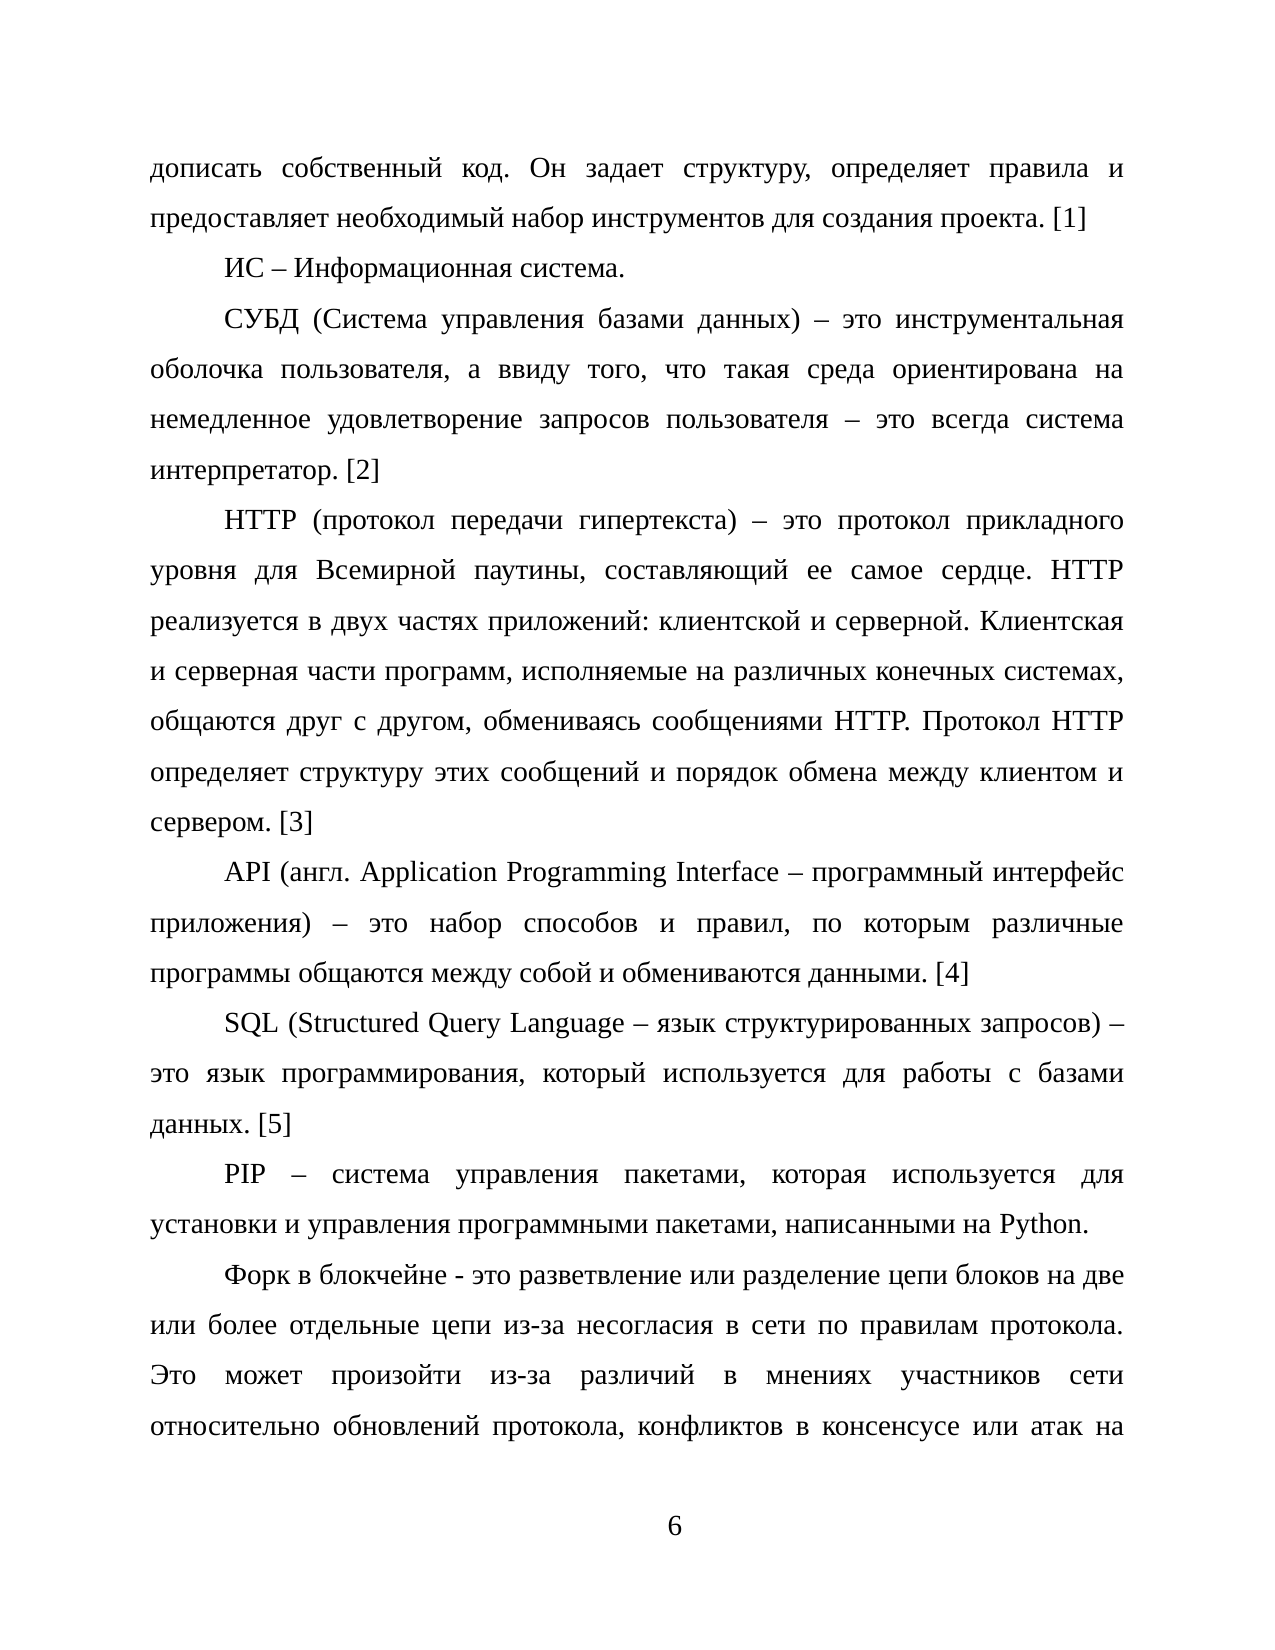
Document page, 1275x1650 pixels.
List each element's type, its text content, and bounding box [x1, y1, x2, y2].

text API (англ. Application Programming Interface – программный интерфейс приложения) – это набор способов и правил, по которым различные программы общаются между собой и обмениваются данными. [4] [150, 854, 1125, 988]
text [150, 150, 1125, 234]
text SQL (Structured Query Language – язык структурированных запросов) – это язык программирования, который используется для работы с базами данных. [5] [150, 1005, 1125, 1139]
text СУБД (Система управления базами данных) – это инструментальная оболочка пользователя, а ввиду того, что такая среда ориентирована на немедленное удовлетворение запросов пользователя – это всегда система интерпретатор. [2] [150, 301, 1125, 485]
text HTTP (протокол передачи гипертекста) – это протокол прикладного уровня для Всемирной паутины, составляющий ее самое сердце. HTTP реализуется в двух частях приложений: клиентской и серверной. Клиентская и серверная части программ, исполняемые на различных конечных системах, общаются друг с другом, обмениваясь сообщениями HTTP. Протокол HTTP определяет структуру этих сообщений и порядок обмена между клиентом и сервером. [3] [150, 502, 1125, 838]
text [150, 1257, 1125, 1441]
text ИС – Информационная система. [150, 251, 1125, 284]
text PIP – система управления пакетами, которая используется для установки и управления программными пакетами, написанными на Python. [150, 1156, 1125, 1240]
